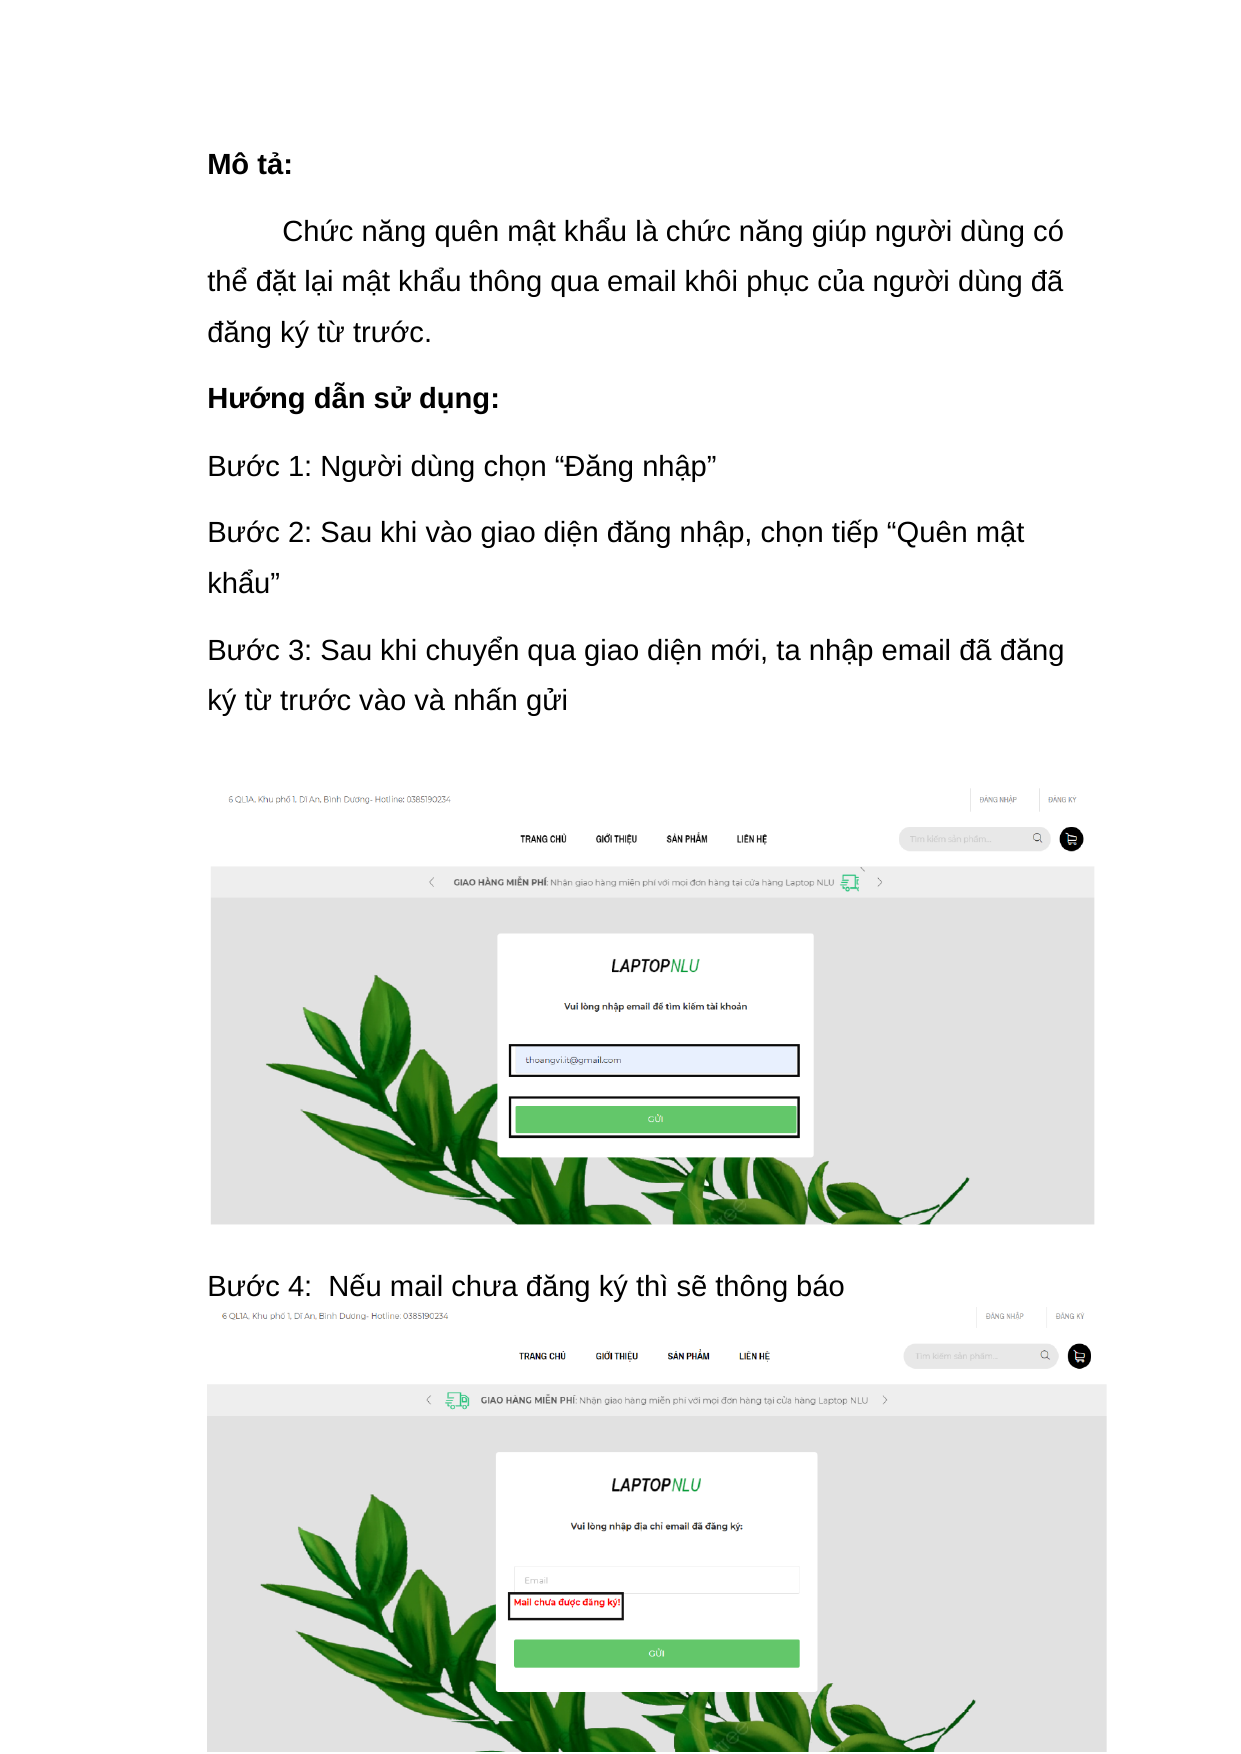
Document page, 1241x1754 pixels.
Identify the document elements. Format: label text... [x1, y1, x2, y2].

text Chức năng quên mật khẩu là chức năng giúp người dùng có thể đặt lại mật khẩu thông qua email khôi phục của người dùng đã đăng ký từ trước. [207, 214, 1093, 348]
text Bước 1: Người dùng chọn “Đăng nhập” [207, 448, 1093, 482]
picture [207, 752, 1094, 1227]
text Bước 4: Nếu mail chưa đăng ký thì sẽ thông báo [207, 1227, 1093, 1303]
text Hướng dẫn sử dụng: [207, 382, 1093, 415]
text Mô tả: [207, 147, 1093, 181]
text Bước 3: Sau khi chuyển qua giao diện mới, ta nhập email đã đăng ký từ trước vào và nhấn gửi [207, 633, 1093, 717]
picture [207, 1307, 1106, 1752]
text Bước 2: Sau khi vào giao diện đăng nhập, chọn tiếp “Quên mật khẩu” [207, 516, 1093, 599]
